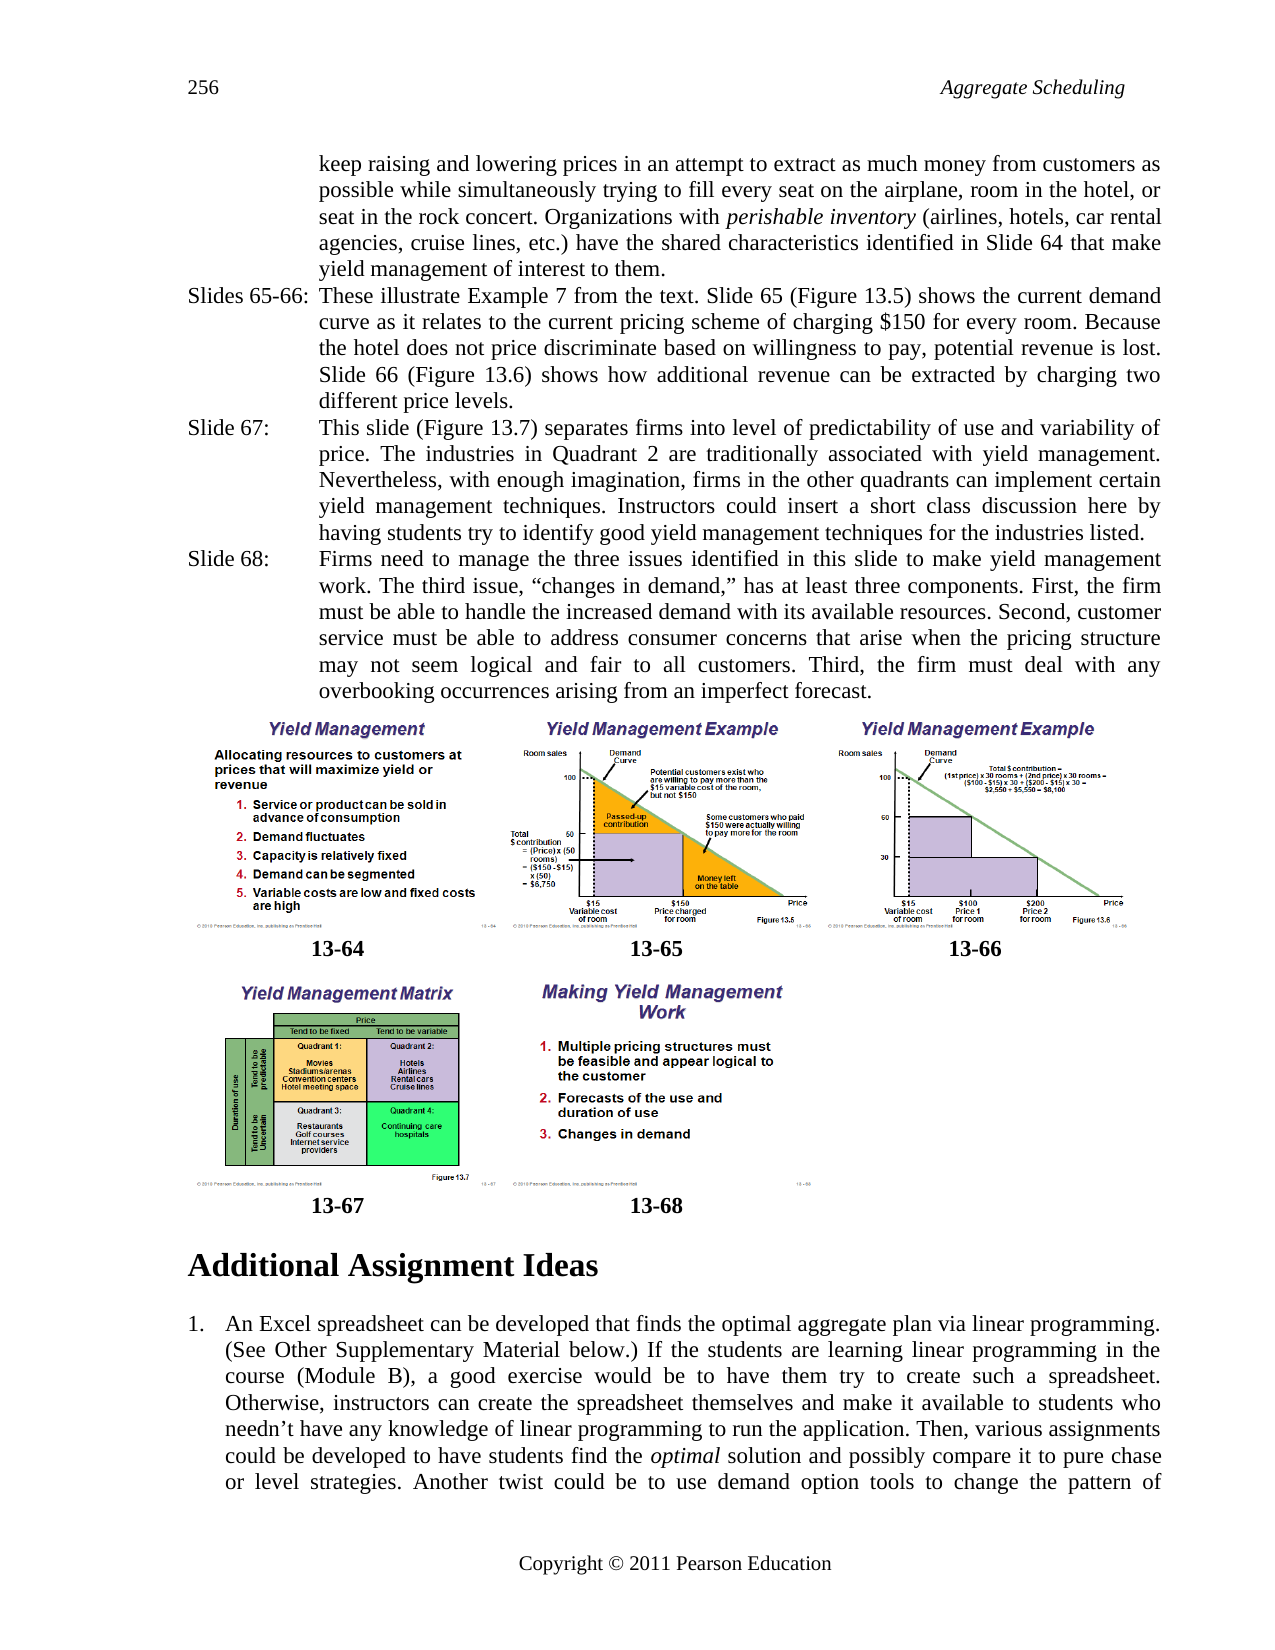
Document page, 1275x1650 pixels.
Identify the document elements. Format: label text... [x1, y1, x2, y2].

text Additional Assignment Ideas [187, 1245, 1162, 1283]
text Slide 68: Firms need to manage the three issues identified in this slide to make yield management work. The third issue, “changes in demand,” has at least three components. First, the firm must be able to handle the increased demand with its available resources. Second, customer service must be able to address consumer concerns that arise when the pricing structure may not seem logical and fair to all customers. Third, the firm must deal with any overbooking occurrences arising from an imperfect forecast. [187, 545, 1162, 703]
picture [187, 703, 1135, 935]
text Slide 67: This slide (Figure 13.7) separates firms into level of predictability of use and variability of price. The industries in Quadrant 2 are traditionally associated with yield management. Nevertheless, with enough imagination, firms in the other quadrants can implement certain yield management techniques. Instructors could insert a short class discussion here by having students try to identify good yield management techniques for the industries listed. [187, 413, 1162, 545]
picture [187, 961, 819, 1193]
text 13-64 13-65 13-66 [187, 935, 1162, 961]
text Slides 65-66: These illustrate Example 7 from the text. Slide 65 (Figure 13.5) shows the current demand curve as it relates to the current pricing scheme of charging $150 for every room. Because the hotel does not price discriminate based on willingness to pay, potential revenue is lost. Slide 66 (Figure 13.6) shows how additional revenue can be extracted by charging two different price levels. [187, 282, 1162, 413]
text 13-67 13-68 [187, 1192, 1162, 1219]
